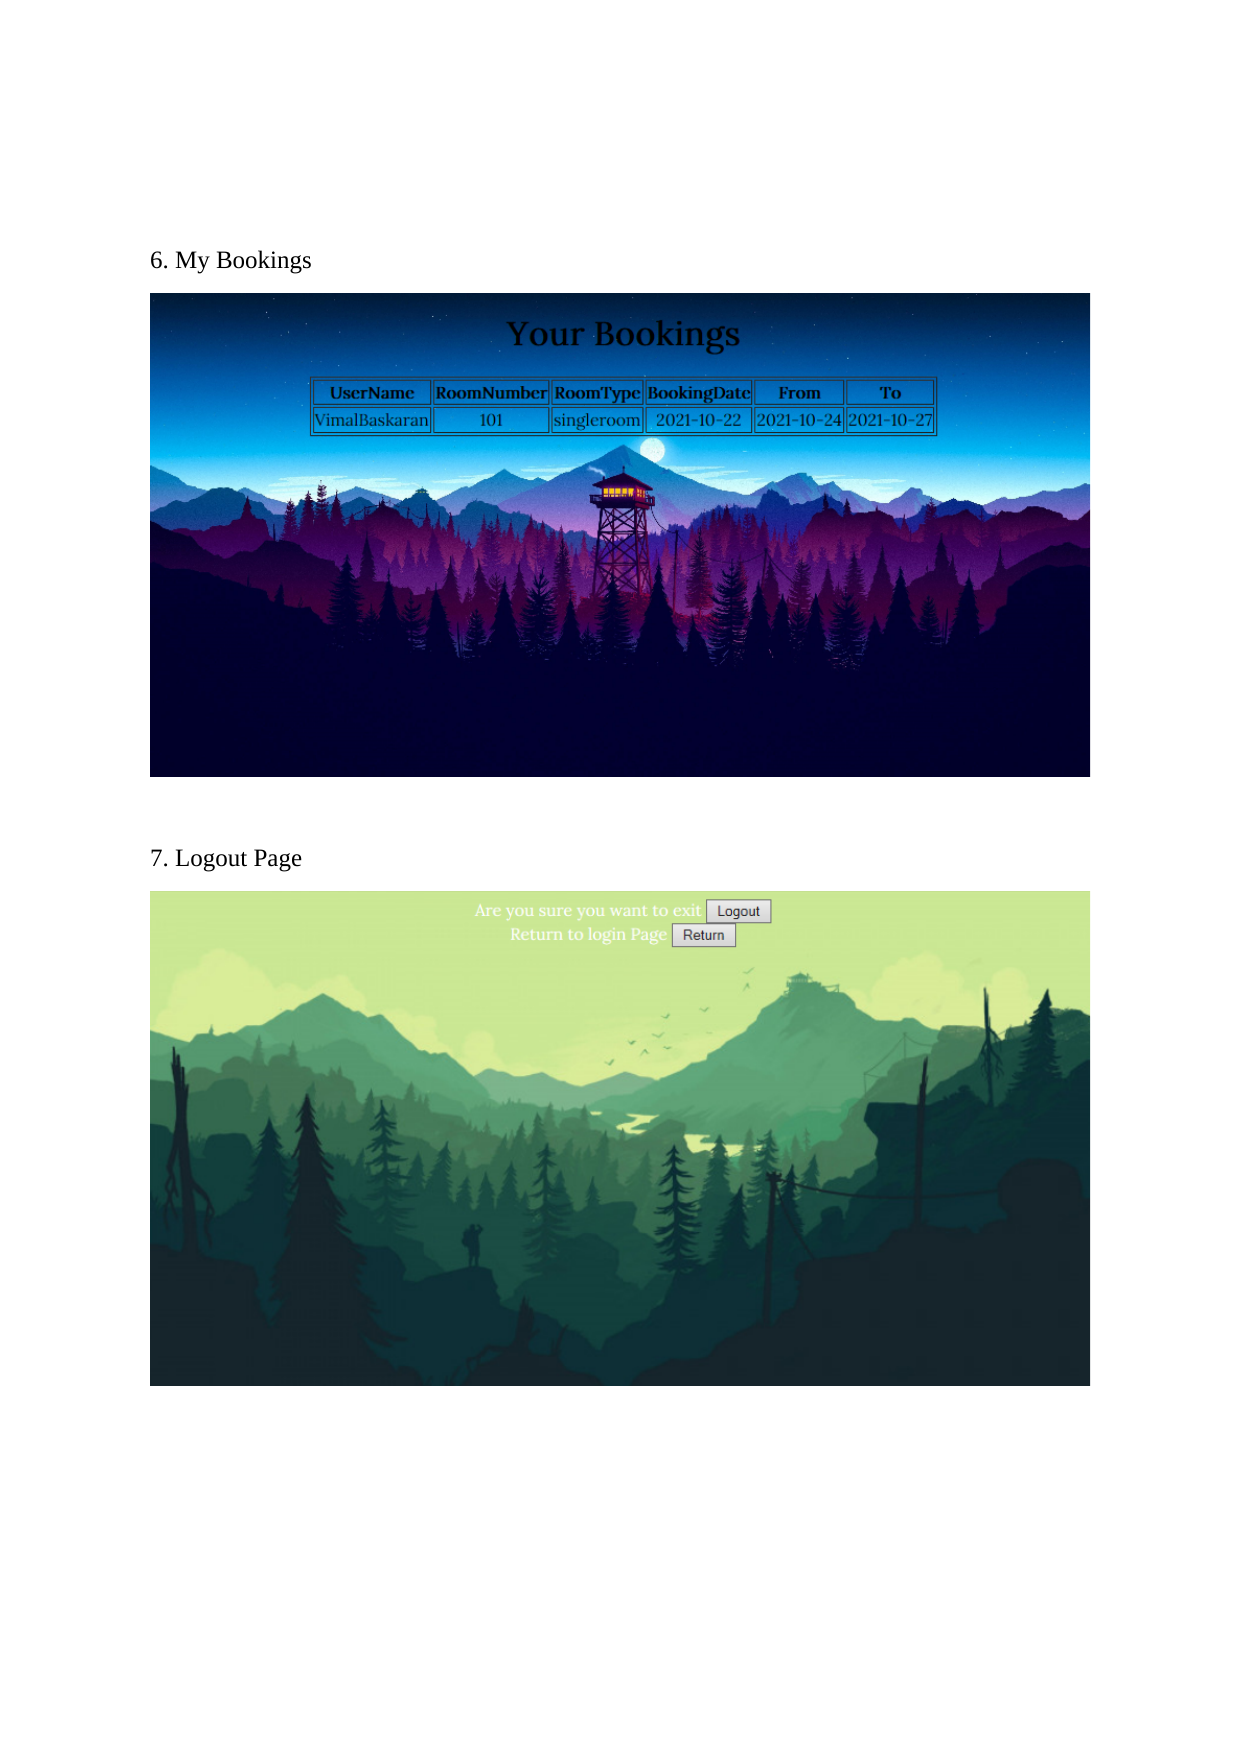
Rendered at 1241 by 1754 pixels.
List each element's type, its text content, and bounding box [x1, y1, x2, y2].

text 7. Logout Page [150, 843, 1090, 872]
picture [150, 293, 1091, 425]
picture [150, 891, 1091, 1386]
picture [150, 433, 1091, 777]
text 6. My Bookings [150, 245, 1090, 274]
